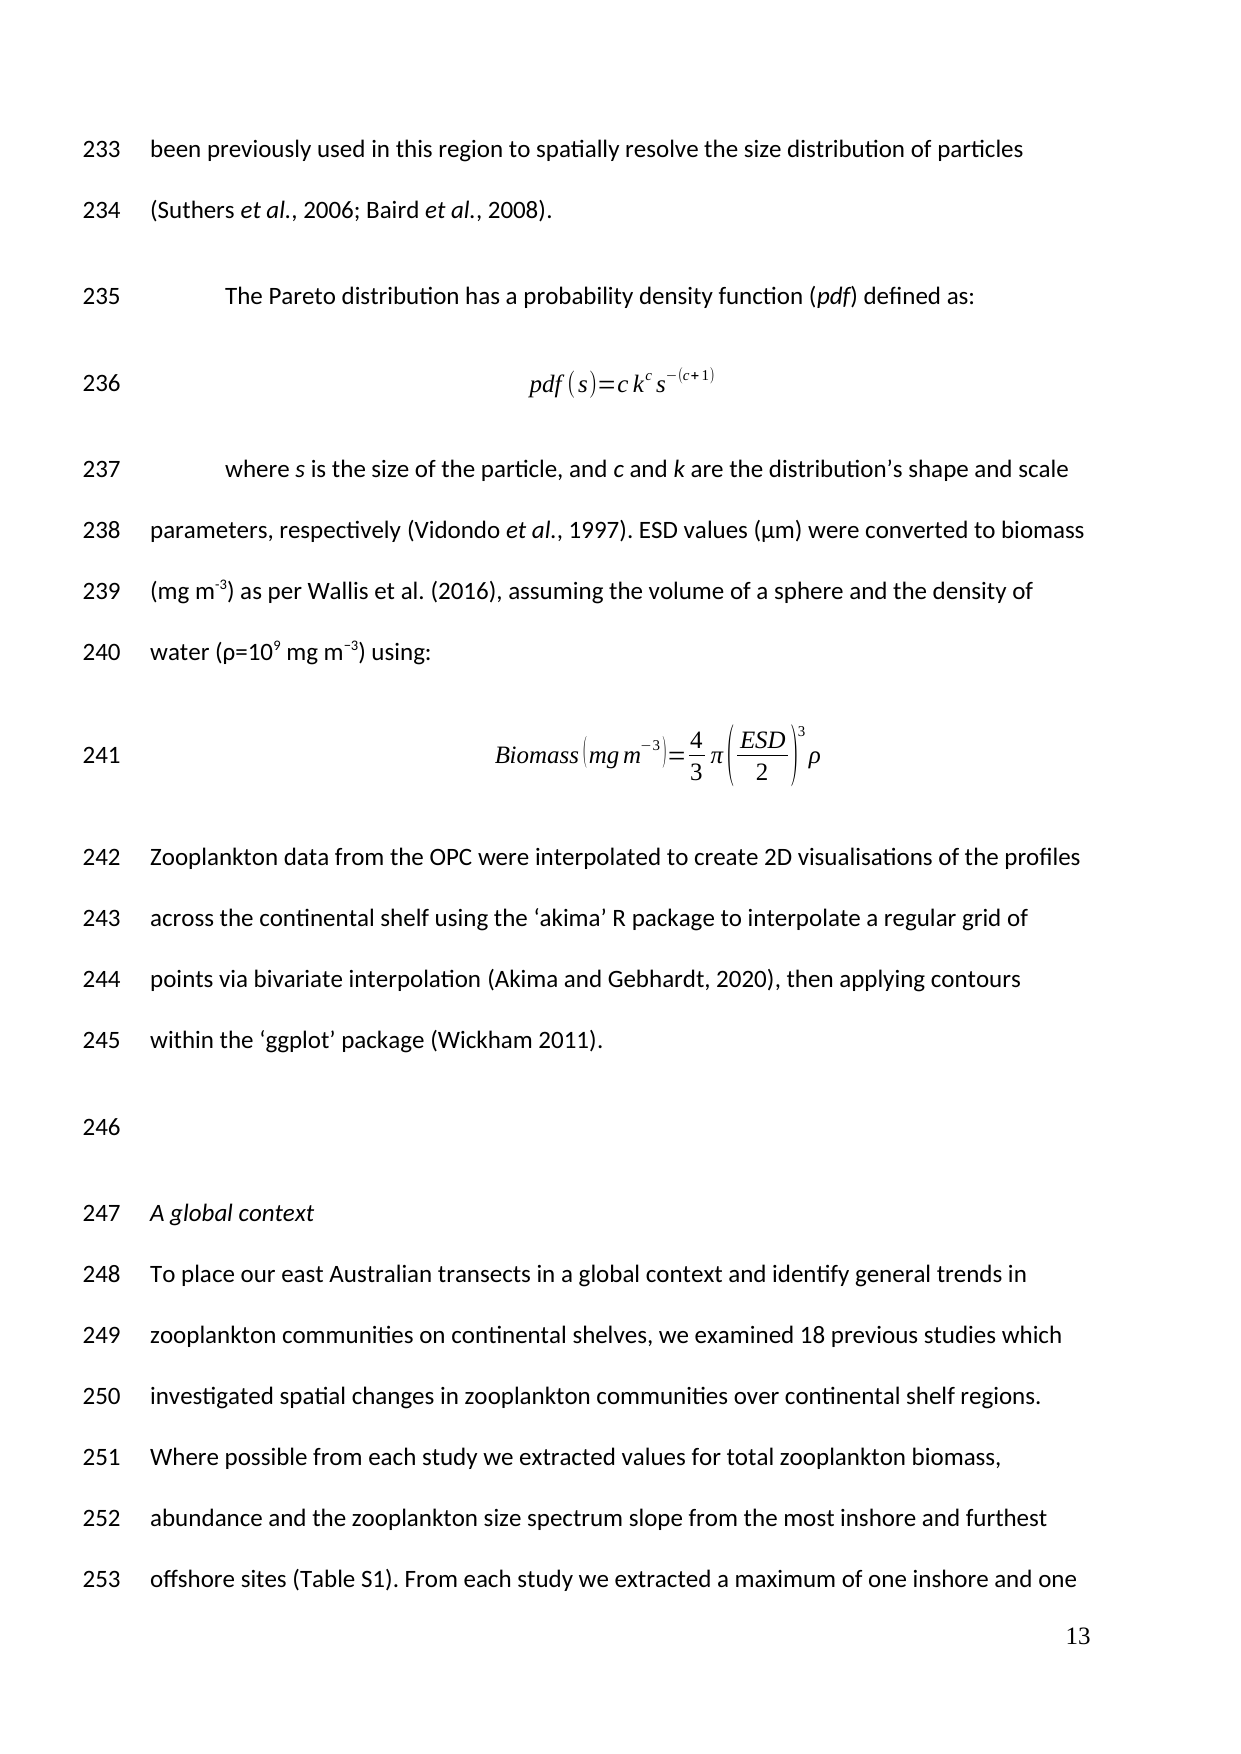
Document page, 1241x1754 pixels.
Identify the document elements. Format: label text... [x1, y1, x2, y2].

text where s is the size of the particle, and c and k are the distribution’s shape and scale parameters, respectively (Vidondo et al., 1997). ESD values (μm) were converted to biomass (mg m-3) as per Wallis et al. (2016), assuming the volume of a sphere and the density of water (ρ=109 mg m−3) using: [150, 453, 1090, 667]
text The Pareto distribution has a probability density function (pdf) defined as: [150, 280, 1090, 311]
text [150, 1258, 1090, 1593]
text A global context [150, 1197, 1090, 1227]
text Zooplankton data from the OPC were interpolated to create 2D visualisations of the profiles across the continental shelf using the ‘akima’ R package to interpolate a regular grid of points via bivariate interpolation (Akima and Gebhardt, 2020), then applying contours within the ‘ggplot’ package (Wickham 2011). [150, 842, 1090, 1055]
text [150, 133, 1090, 224]
